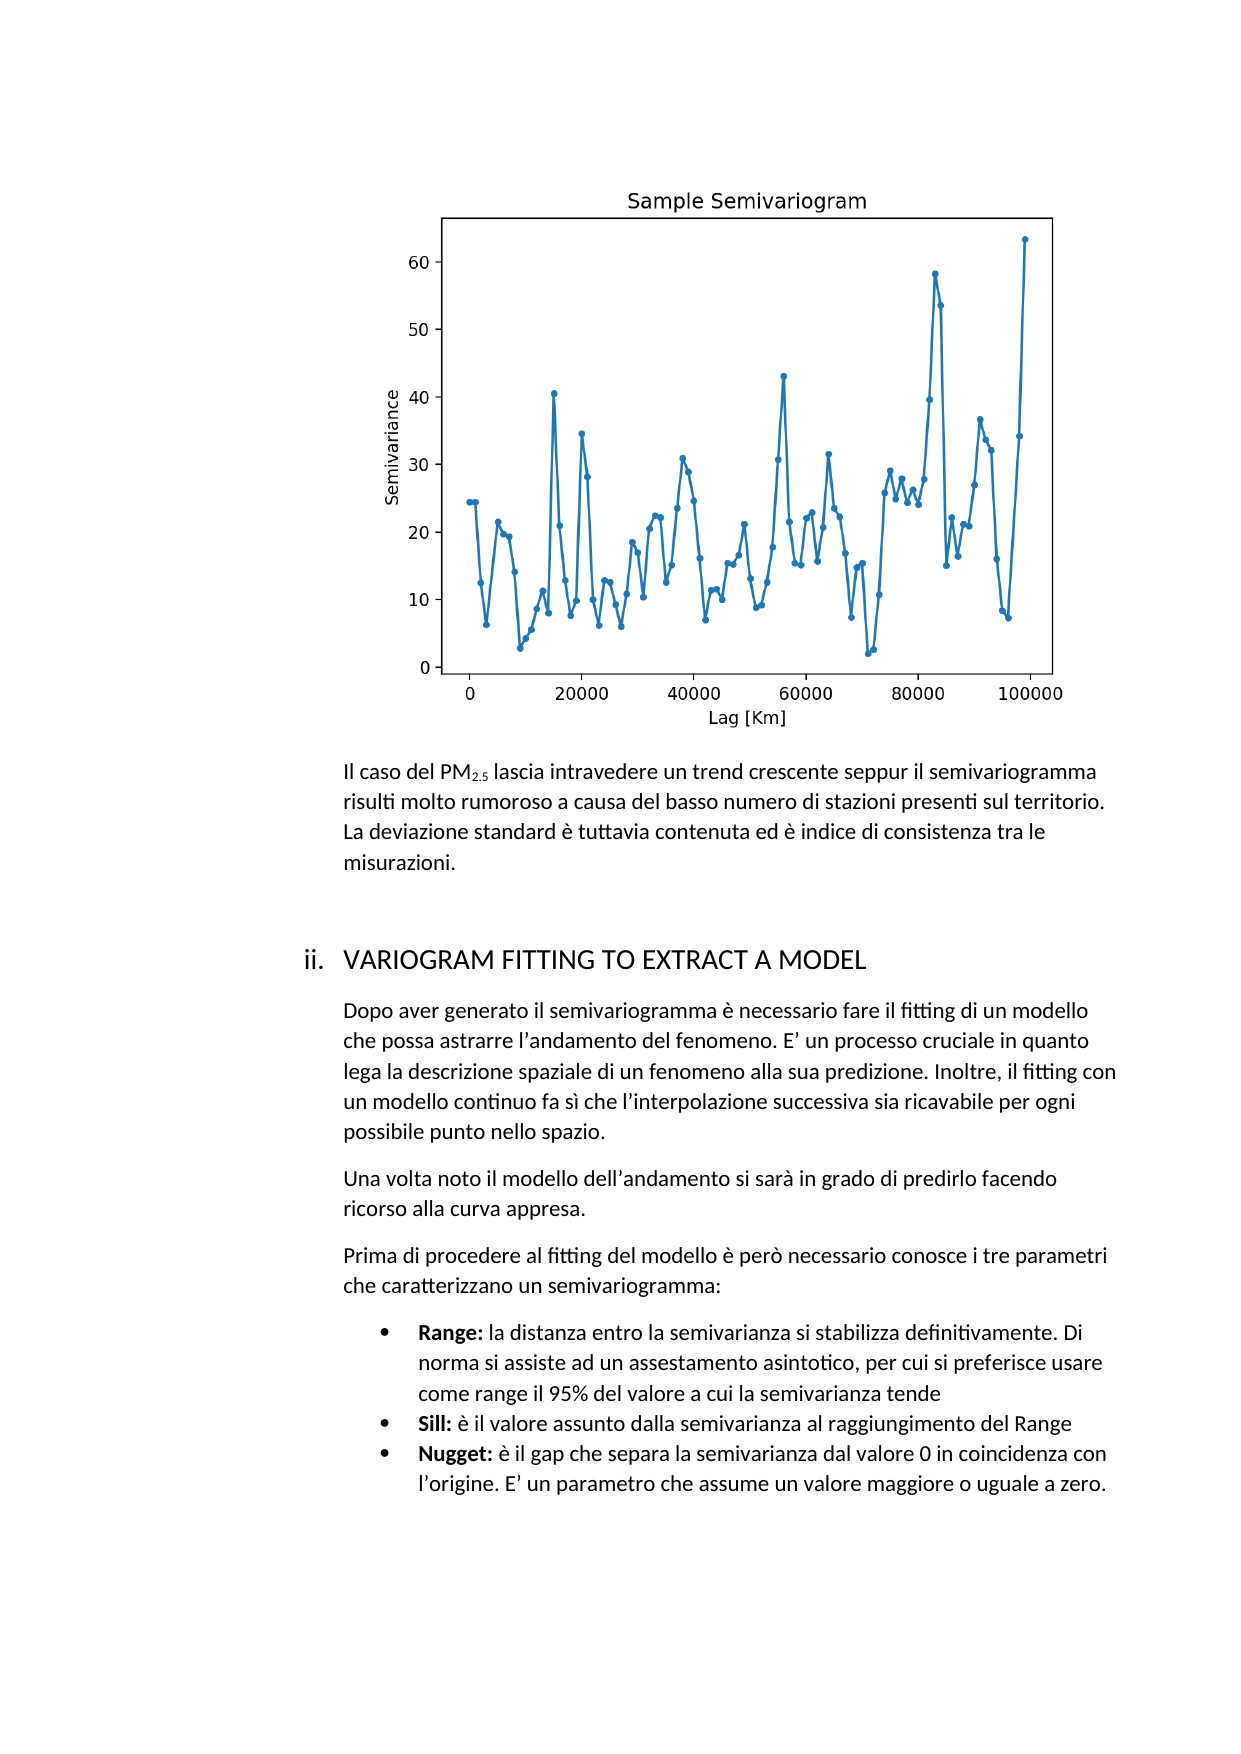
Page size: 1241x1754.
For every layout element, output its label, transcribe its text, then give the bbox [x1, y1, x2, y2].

text Prima di procedere al fitting del modello è però necessario conosce i tre parametri che caratterizzano un semivariogramma: [343, 1241, 1122, 1299]
list VARIOGRAM FITTING TO EXTRACT A MODEL [324, 941, 1122, 977]
picture [343, 147, 1131, 739]
list Nugget: è il gap che separa la semivarianza dal valore 0 in coincidenza con l’origine. E’ un parametro che assume un valore maggiore o uguale a zero. [381, 1439, 1122, 1497]
list Sill: è il valore assunto dalla semivarianza al raggiungimento del Range [381, 1409, 1122, 1437]
text Dopo aver generato il semivariogramma è necessario fare il fitting di un modello che possa astrarre l’andamento del fenomeno. E’ un processo cruciale in quanto lega la descrizione spaziale di un fenomeno alla sua predizione. Inoltre, il fitting con un modello continuo fa sì che l’interpolazione successiva sia ricavabile per ogni possibile punto nello spazio. [343, 996, 1122, 1145]
text Il caso del PM2.5 lascia intravedere un trend crescente seppur il semivariogramma risulti molto rumoroso a causa del basso numero di stazioni presenti sul territorio. La deviazione standard è tuttavia contenuta ed è indice di consistenza tra le misurazioni. [343, 757, 1122, 876]
list Range: la distanza entro la semivarianza si stabilizza definitivamente. Di norma si assiste ad un assestamento asintotico, per cui si preferisce usare come range il 95% del valore a cui la semivarianza tende [381, 1318, 1122, 1407]
text Una volta noto il modello dell’andamento si sarà in grado di predirlo facendo ricorso alla curva appresa. [343, 1164, 1122, 1222]
